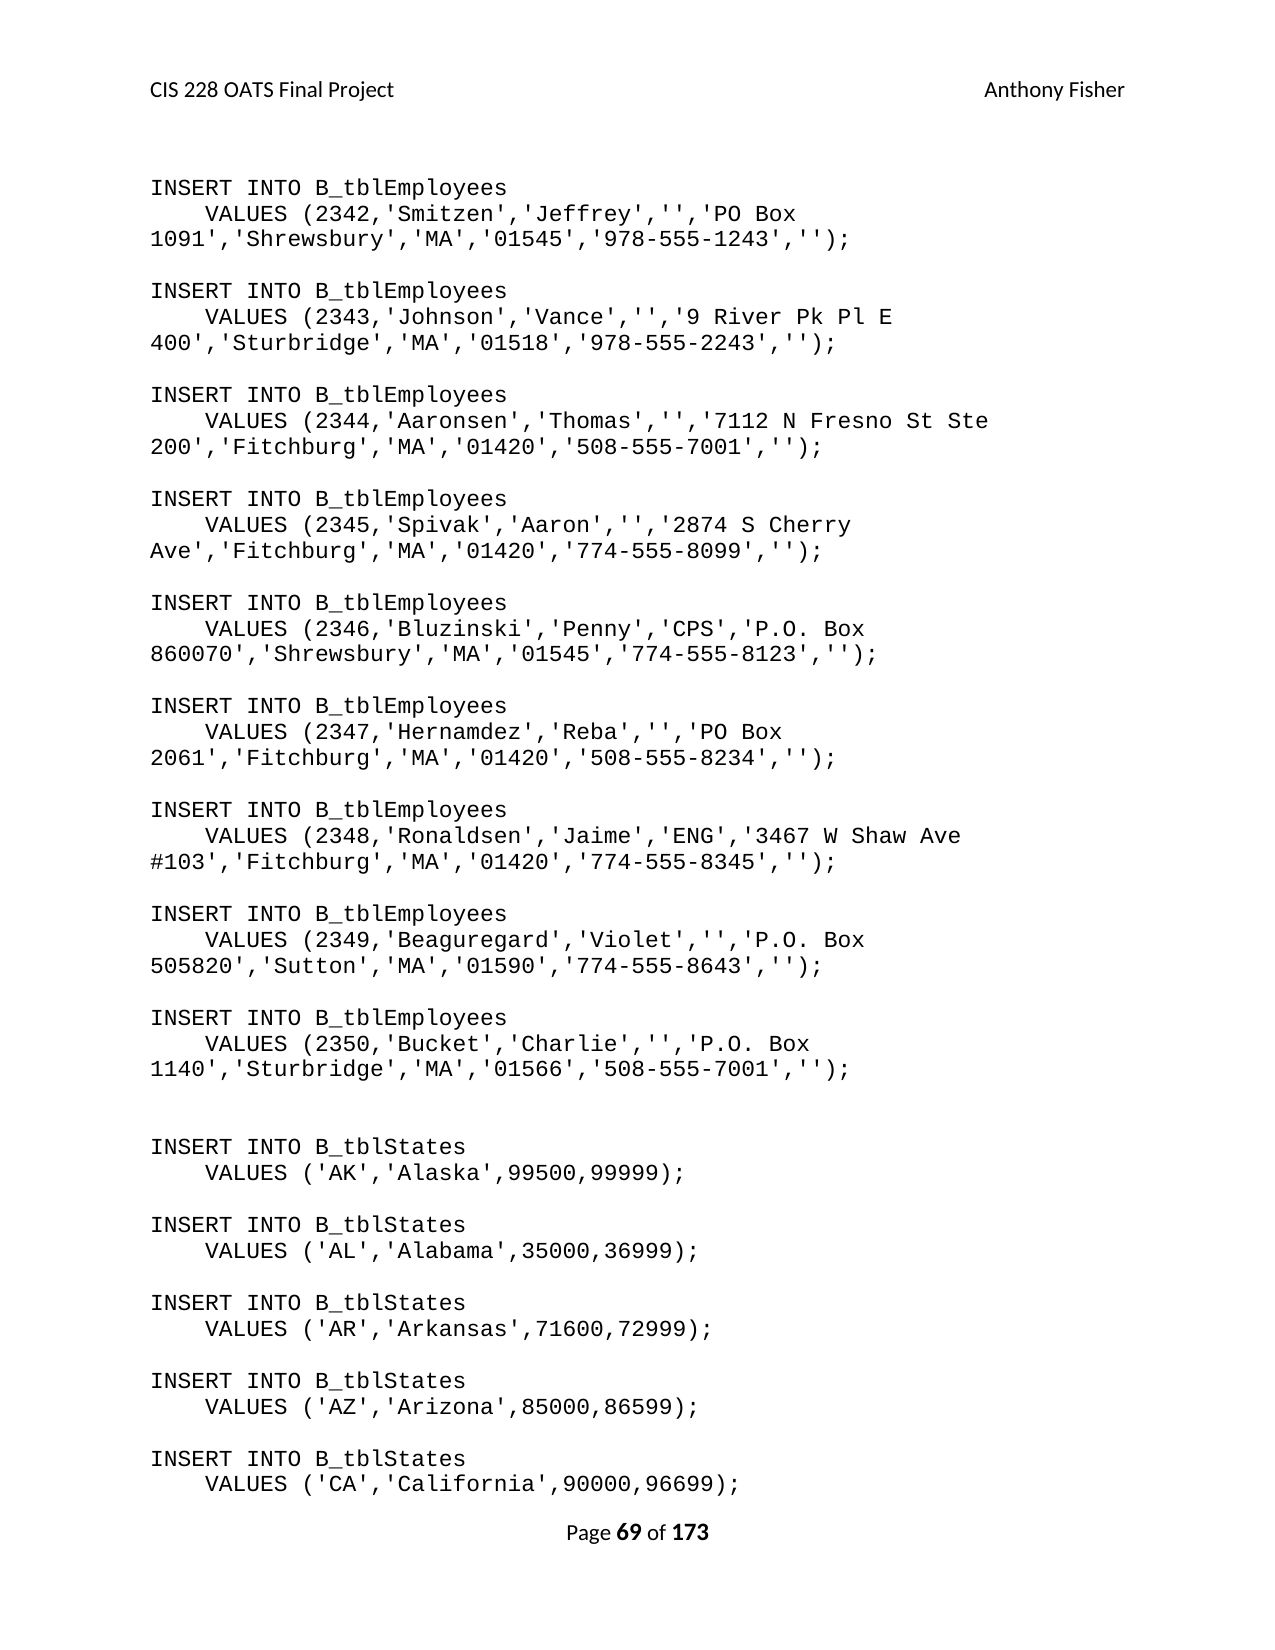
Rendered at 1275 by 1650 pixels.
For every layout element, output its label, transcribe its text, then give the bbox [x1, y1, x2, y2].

text VALUES (2350,'Bucket','Charlie','','P.O. Box 1140','Sturbridge','MA','01566','508-555-7001',''); [150, 1032, 1125, 1084]
text INSERT INTO B_tblEmployees [150, 176, 1125, 202]
text INSERT INTO B_tblStates [150, 1213, 1125, 1239]
text INSERT INTO B_tblStates [150, 1369, 1125, 1395]
text VALUES (2349,'Beaguregard','Violet','','P.O. Box 505820','Sutton','MA','01590','774-555-8643',''); [150, 928, 1125, 980]
text VALUES ('AK','Alaska',99500,99999); [150, 1162, 1125, 1187]
text VALUES ('AL','Alabama',35000,36999); [150, 1239, 1125, 1265]
text VALUES ('AR','Arkansas',71600,72999); [150, 1317, 1125, 1343]
text VALUES (2348,'Ronaldsen','Jaime','ENG','3467 W Shaw Ave #103','Fitchburg','MA','01420','774-555-8345',''); [150, 824, 1125, 876]
text INSERT INTO B_tblStates [150, 1447, 1125, 1473]
text VALUES (2346,'Bluzinski','Penny','CPS','P.O. Box 860070','Shrewsbury','MA','01545','774-555-8123',''); [150, 617, 1125, 669]
text INSERT INTO B_tblEmployees [150, 798, 1125, 824]
text INSERT INTO B_tblEmployees [150, 1006, 1125, 1032]
text INSERT INTO B_tblEmployees [150, 487, 1125, 513]
text VALUES ('AZ','Arizona',85000,86599); [150, 1395, 1125, 1421]
text VALUES ('CA','California',90000,96699); [150, 1473, 1125, 1499]
text INSERT INTO B_tblEmployees [150, 383, 1125, 409]
text INSERT INTO B_tblStates [150, 1291, 1125, 1317]
text INSERT INTO B_tblStates [150, 1136, 1125, 1162]
text INSERT INTO B_tblEmployees [150, 591, 1125, 617]
text VALUES (2347,'Hernamdez','Reba','','PO Box 2061','Fitchburg','MA','01420','508-555-8234',''); [150, 721, 1125, 772]
text VALUES (2345,'Spivak','Aaron','','2874 S Cherry Ave','Fitchburg','MA','01420','774-555-8099',''); [150, 513, 1125, 565]
text VALUES (2343,'Johnson','Vance','','9 River Pk Pl E 400','Sturbridge','MA','01518','978-555-2243',''); [150, 306, 1125, 357]
text VALUES (2342,'Smitzen','Jeffrey','','PO Box 1091','Shrewsbury','MA','01545','978-555-1243',''); [150, 202, 1125, 254]
text INSERT INTO B_tblEmployees [150, 695, 1125, 721]
text INSERT INTO B_tblEmployees [150, 280, 1125, 306]
text VALUES (2344,'Aaronsen','Thomas','','7112 N Fresno St Ste 200','Fitchburg','MA','01420','508-555-7001',''); [150, 409, 1125, 461]
text INSERT INTO B_tblEmployees [150, 902, 1125, 928]
